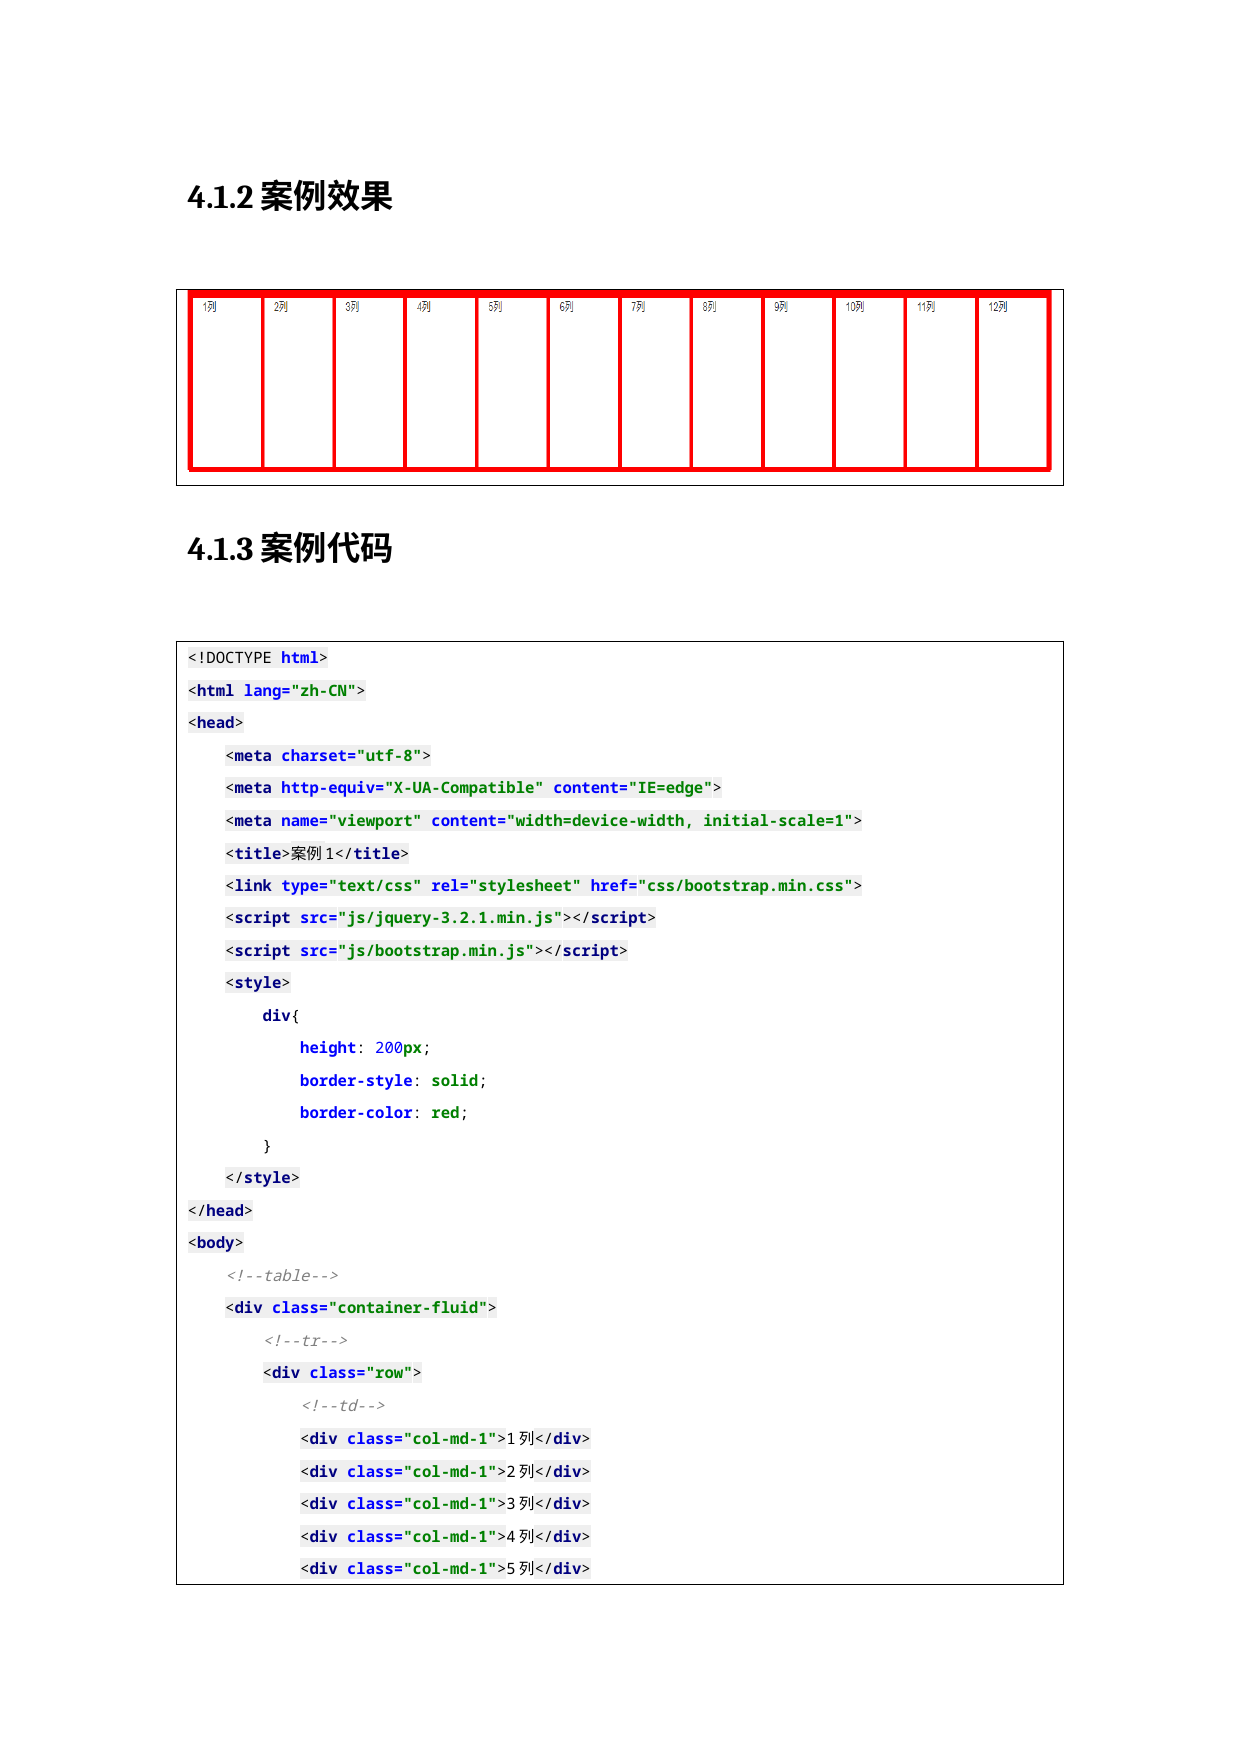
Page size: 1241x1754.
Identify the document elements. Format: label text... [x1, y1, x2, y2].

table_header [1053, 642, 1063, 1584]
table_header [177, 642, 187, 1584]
picture [187, 290, 1052, 472]
subtitle 4.1.3案例代码 [187, 513, 1053, 578]
subtitle 4.1.2案例效果 [187, 162, 1053, 227]
table_header [177, 290, 1063, 485]
